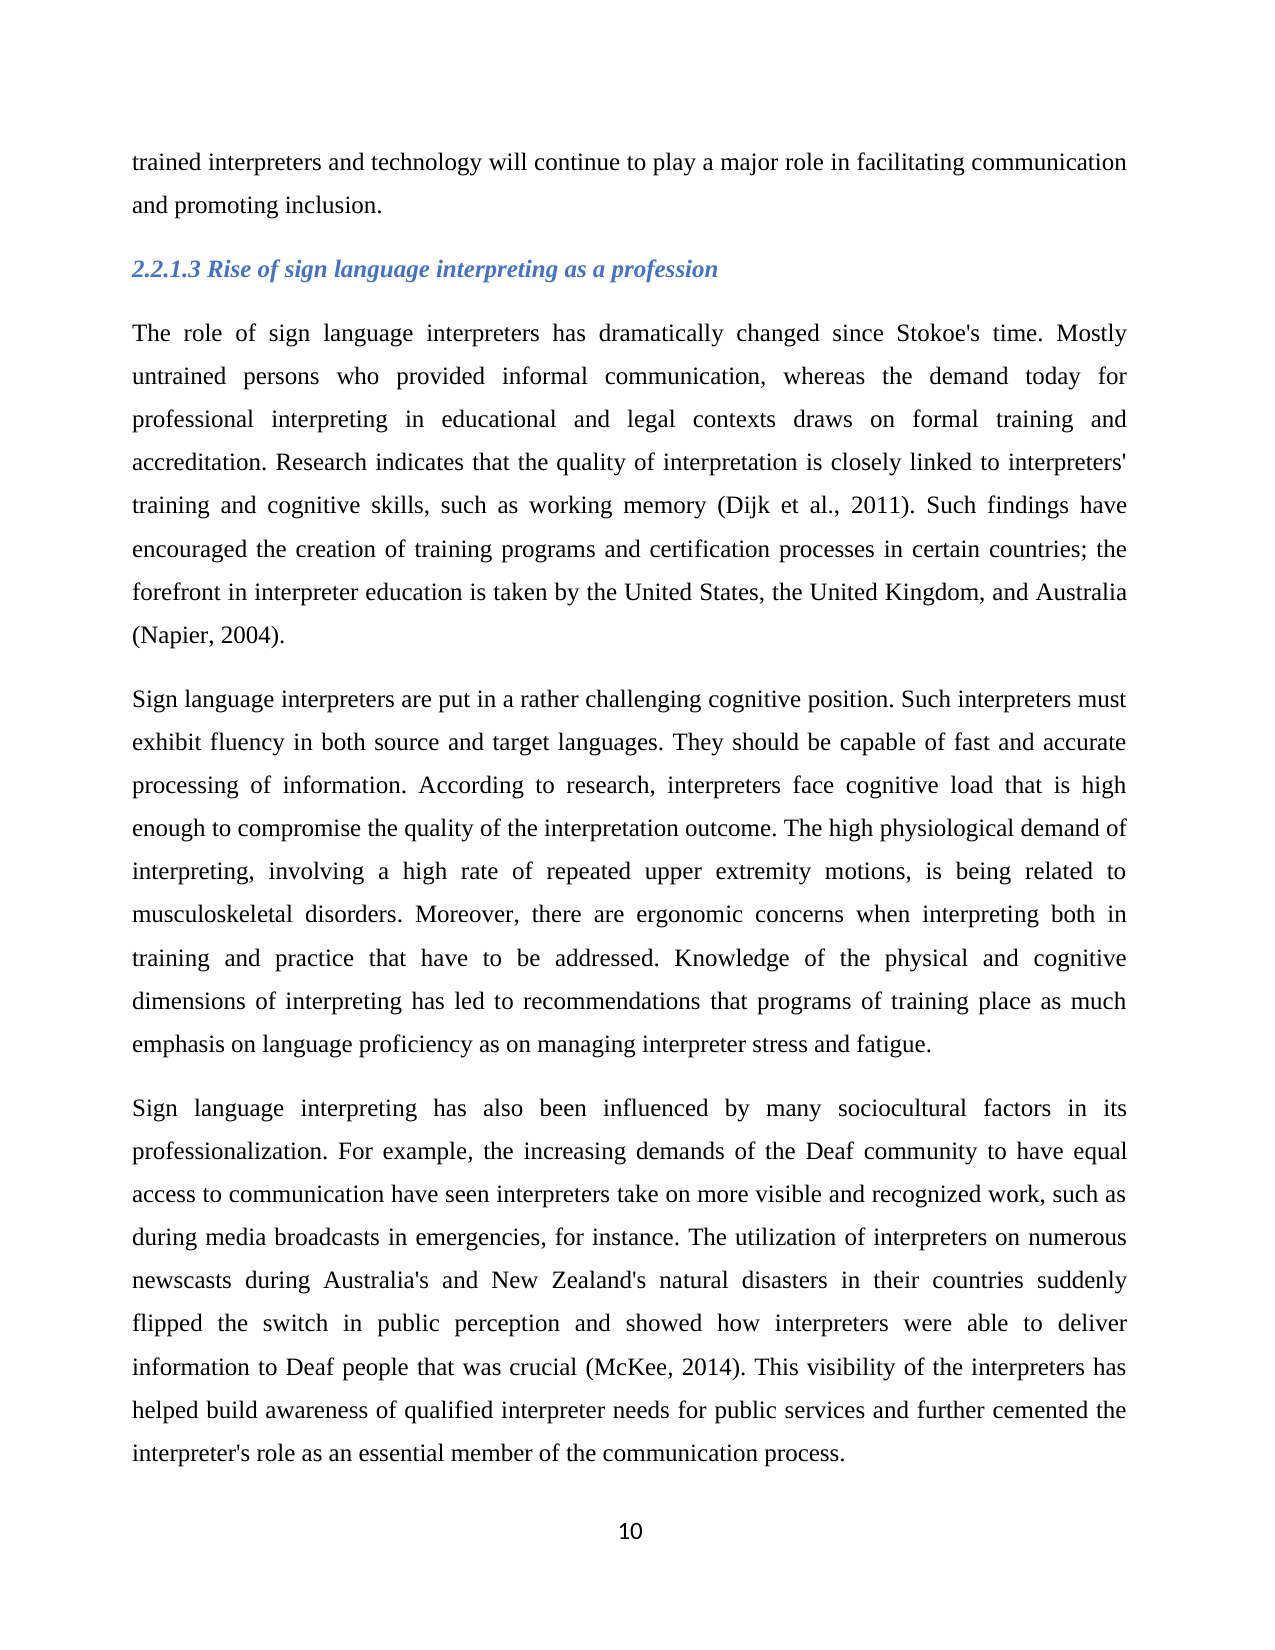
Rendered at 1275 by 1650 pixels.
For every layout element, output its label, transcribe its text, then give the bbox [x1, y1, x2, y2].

text Sign language interpreting has also been influenced by many sociocultural factors in its professionalization. For example, the increasing demands of the Deaf community to have equal access to communication have seen interpreters take on more visible and recognized work, such as during media broadcasts in emergencies, for instance. The utilization of interpreters on numerous newscasts during Australia's and New Zealand's natural disasters in their countries suddenly flipped the switch in public perception and showed how interpreters were able to deliver information to Deaf people that was crucial (McKee, 2014). This visibility of the interpreters has helped build awareness of qualified interpreter needs for public services and further cemented the interpreter's role as an essential member of the communication process. [132, 1093, 1128, 1467]
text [132, 147, 1128, 219]
text Sign language interpreters are put in a rather challenging cognitive position. Such interpreters must exhibit fluency in both source and target languages. They should be capable of fast and accurate processing of information. According to research, interpreters face cognitive load that is high enough to compromise the quality of the interpretation outcome. The high physiological demand of interpreting, involving a high rate of repeated upper extremity motions, is being related to musculoskeletal disorders. Moreover, there are ergonomic concerns when interpreting both in training and practice that have to be addressed. Knowledge of the physical and cognitive dimensions of interpreting has led to recommendations that programs of training place as much emphasis on language proficiency as on managing interpreter stress and fatigue. [132, 684, 1128, 1058]
text The role of sign language interpreters has dramatically changed since Stokoe's time. Mostly untrained persons who provided informal communication, whereas the demand today for professional interpreting in educational and legal contexts draws on formal training and accreditation. Research indicates that the quality of interpretation is closely linked to interpreters' training and cognitive skills, such as working memory (Dijk et al., 2011). Such findings have encouraged the creation of training programs and certification processes in certain countries; the forefront in interpreter education is taken by the United States, the United Kingdom, and Australia (Napier, 2004). [132, 318, 1128, 649]
subtitle 2.2.1.3 Rise of sign language interpreting as a profession [132, 254, 1128, 283]
